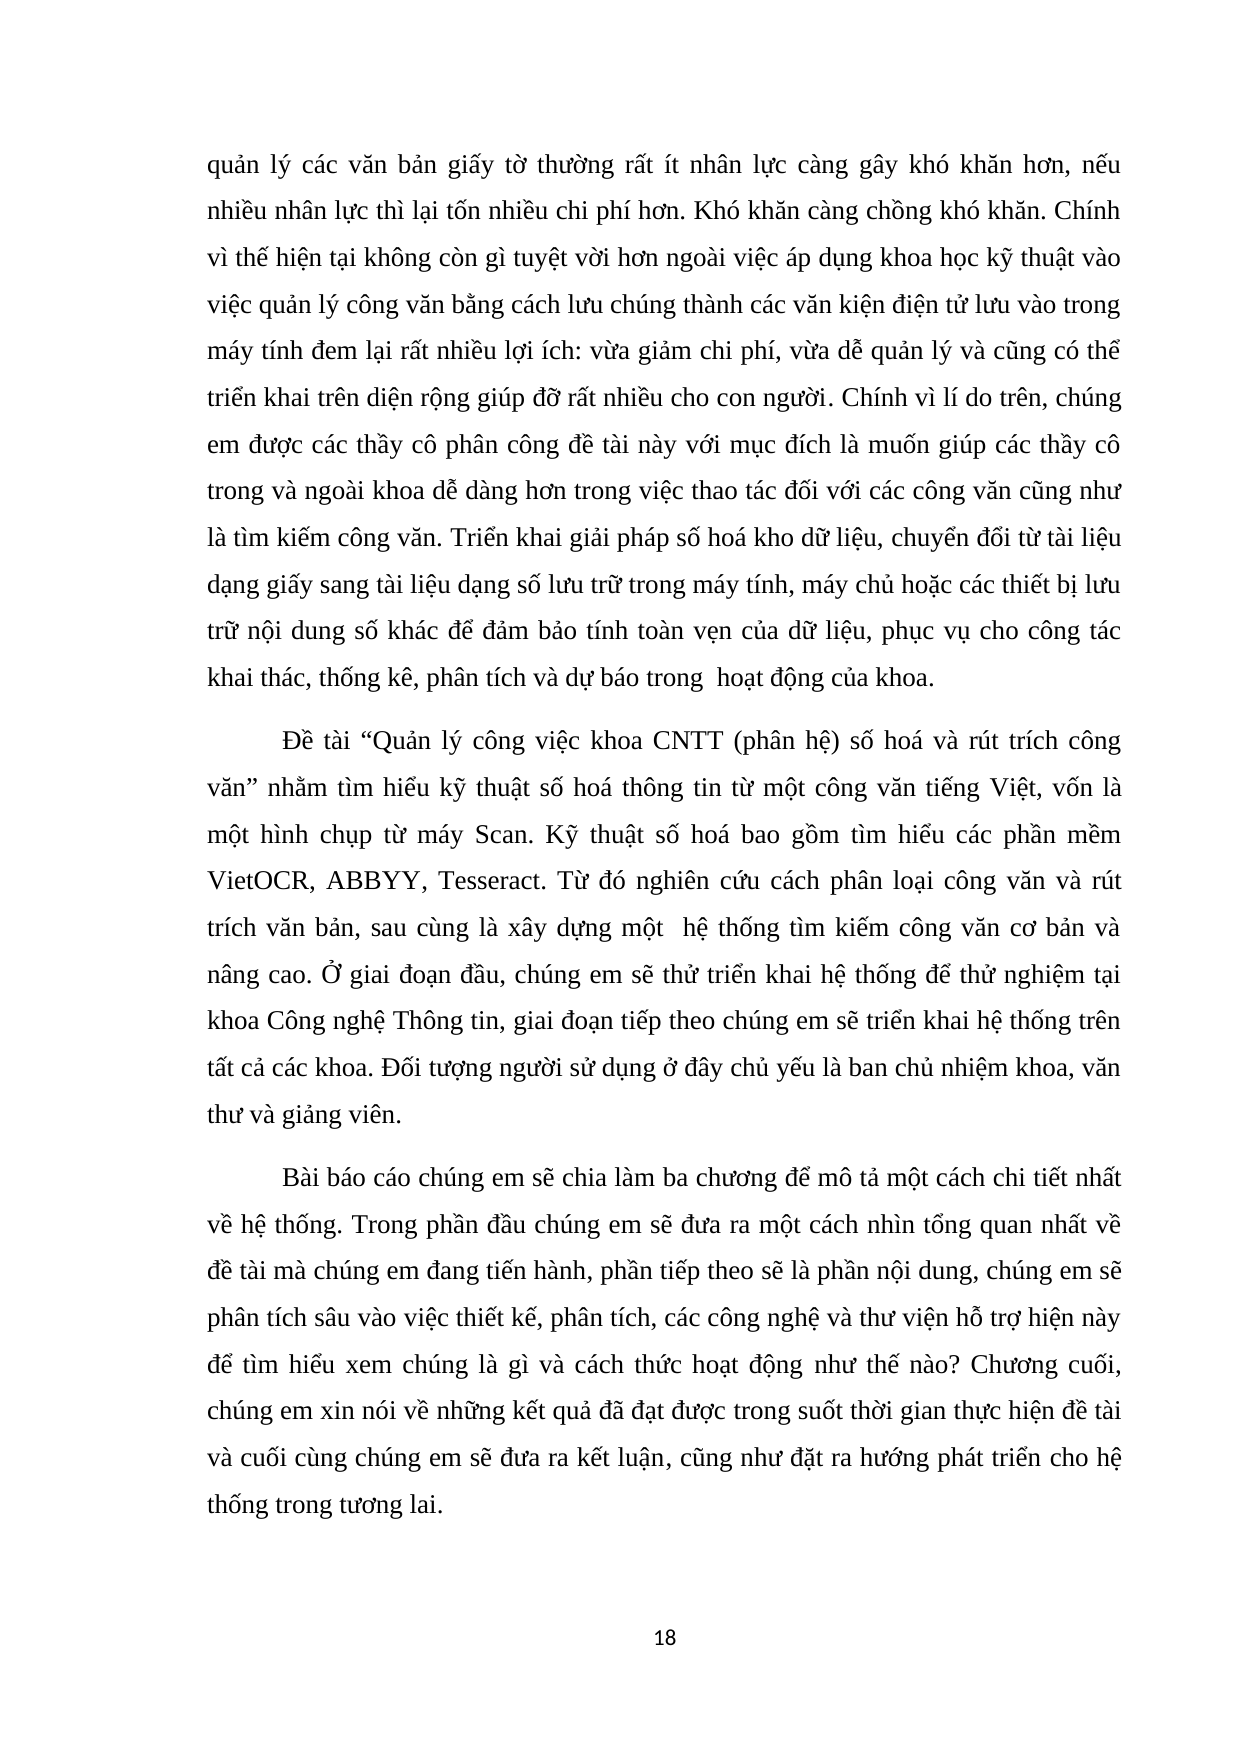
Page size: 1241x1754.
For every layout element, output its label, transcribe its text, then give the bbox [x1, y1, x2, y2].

text Bài báo cáo chúng em sẽ chia làm ba chương để mô tả một cách chi tiết nhất về hệ thống. Trong phần đầu chúng em sẽ đưa ra một cách nhìn tổng quan nhất về đề tài mà chúng em đang tiến hành, phần tiếp theo sẽ là phần nội dung, chúng em sẽ phân tích sâu vào việc thiết kế, phân tích, các công nghệ và thư viện hỗ trợ hiện này để tìm hiểu xem chúng là gì và cách thức hoạt động như thế nào? Chương cuối, chúng em xin nói về những kết quả đã đạt được trong suốt thời gian thực hiện đề tài và cuối cùng chúng em sẽ đưa ra kết luận, cũng như đặt ra hướng phát triển cho hệ thống trong tương lai. [207, 1161, 1122, 1519]
text Đề tài “Quản lý công việc khoa CNTT (phân hệ) số hoá và rút trích công văn” nhằm tìm hiểu kỹ thuật số hoá thông tin từ một công văn tiếng Việt, vốn là một hình chụp từ máy Scan. Kỹ thuật số hoá bao gồm tìm hiểu các phần mềm VietOCR, ABBYY, Tesseract. Từ đó nghiên cứu cách phân loại công văn và rút trích văn bản, sau cùng là xây dựng một hệ thống tìm kiếm công văn cơ bản và nâng cao. Ở giai đoạn đầu, chúng em sẽ thử triển khai hệ thống để thử nghiệm tại khoa Công nghệ Thông tin, giai đoạn tiếp theo chúng em sẽ triển khai hệ thống trên tất cả các khoa. Đối tượng người sử dụng ở đây chủ yếu là ban chủ nhiệm khoa, văn thư và giảng viên. [207, 724, 1122, 1129]
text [207, 148, 1122, 692]
